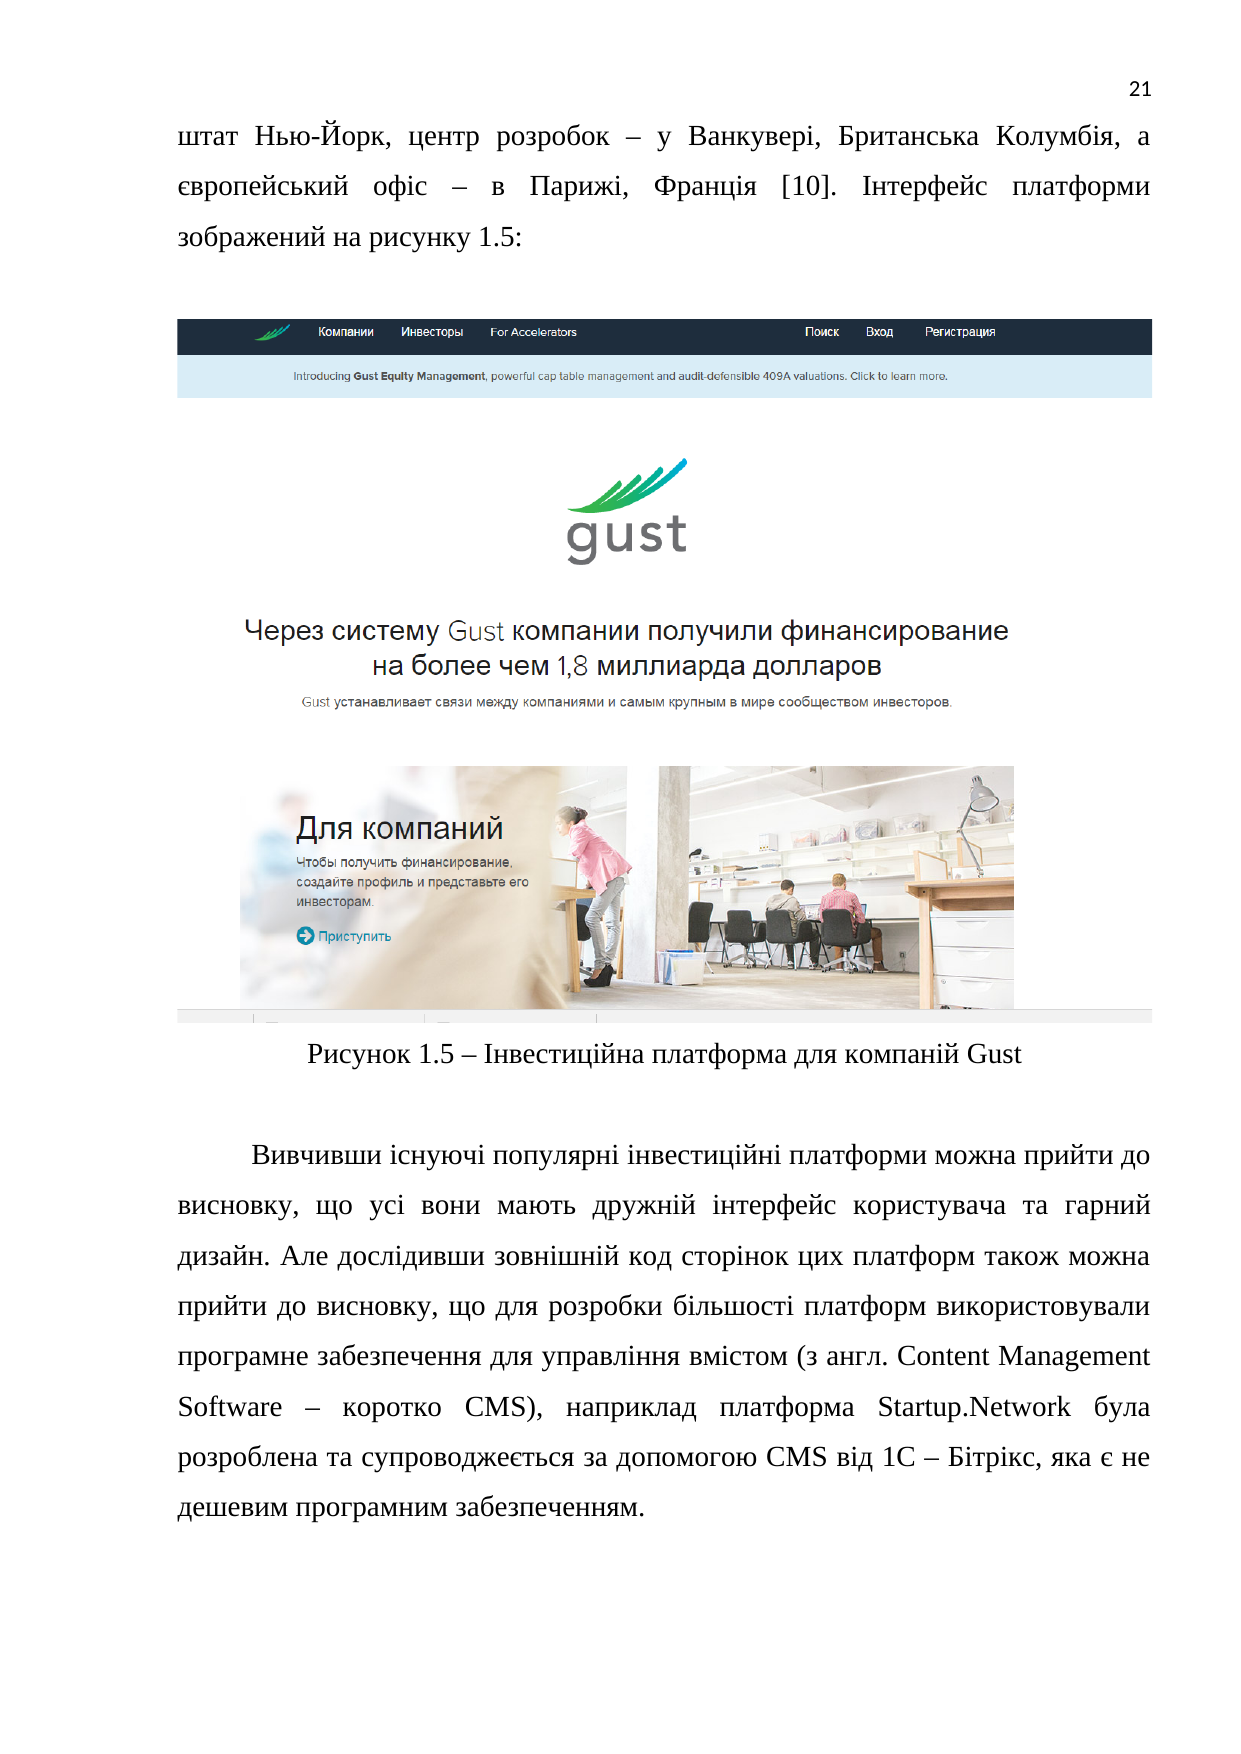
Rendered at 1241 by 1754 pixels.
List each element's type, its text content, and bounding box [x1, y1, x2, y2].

text Вивчивши існуючі популярні інвестиційні платформи можна прийти до висновку, що усі вони мають дружній інтерфейс користувача та гарний дизайн. Але дослідивши зовнішній код сторінок цих платформ також можна прийти до висновку, що для розробки більшості платформ використовували програмне забезпечення для управління вмістом (з англ. Content Management Software – коротко CMS), наприклад платформа Startup.Network була розроблена та супроводжеється за допомогою CMS від 1С – Бітрікс, яка є не дешевим програмним забезпеченням. [177, 1137, 1152, 1523]
text Рисунок 1.5 – Інвестиційна платформа для компаній Gust [177, 1036, 1152, 1070]
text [177, 118, 1152, 252]
picture [177, 319, 1153, 1023]
